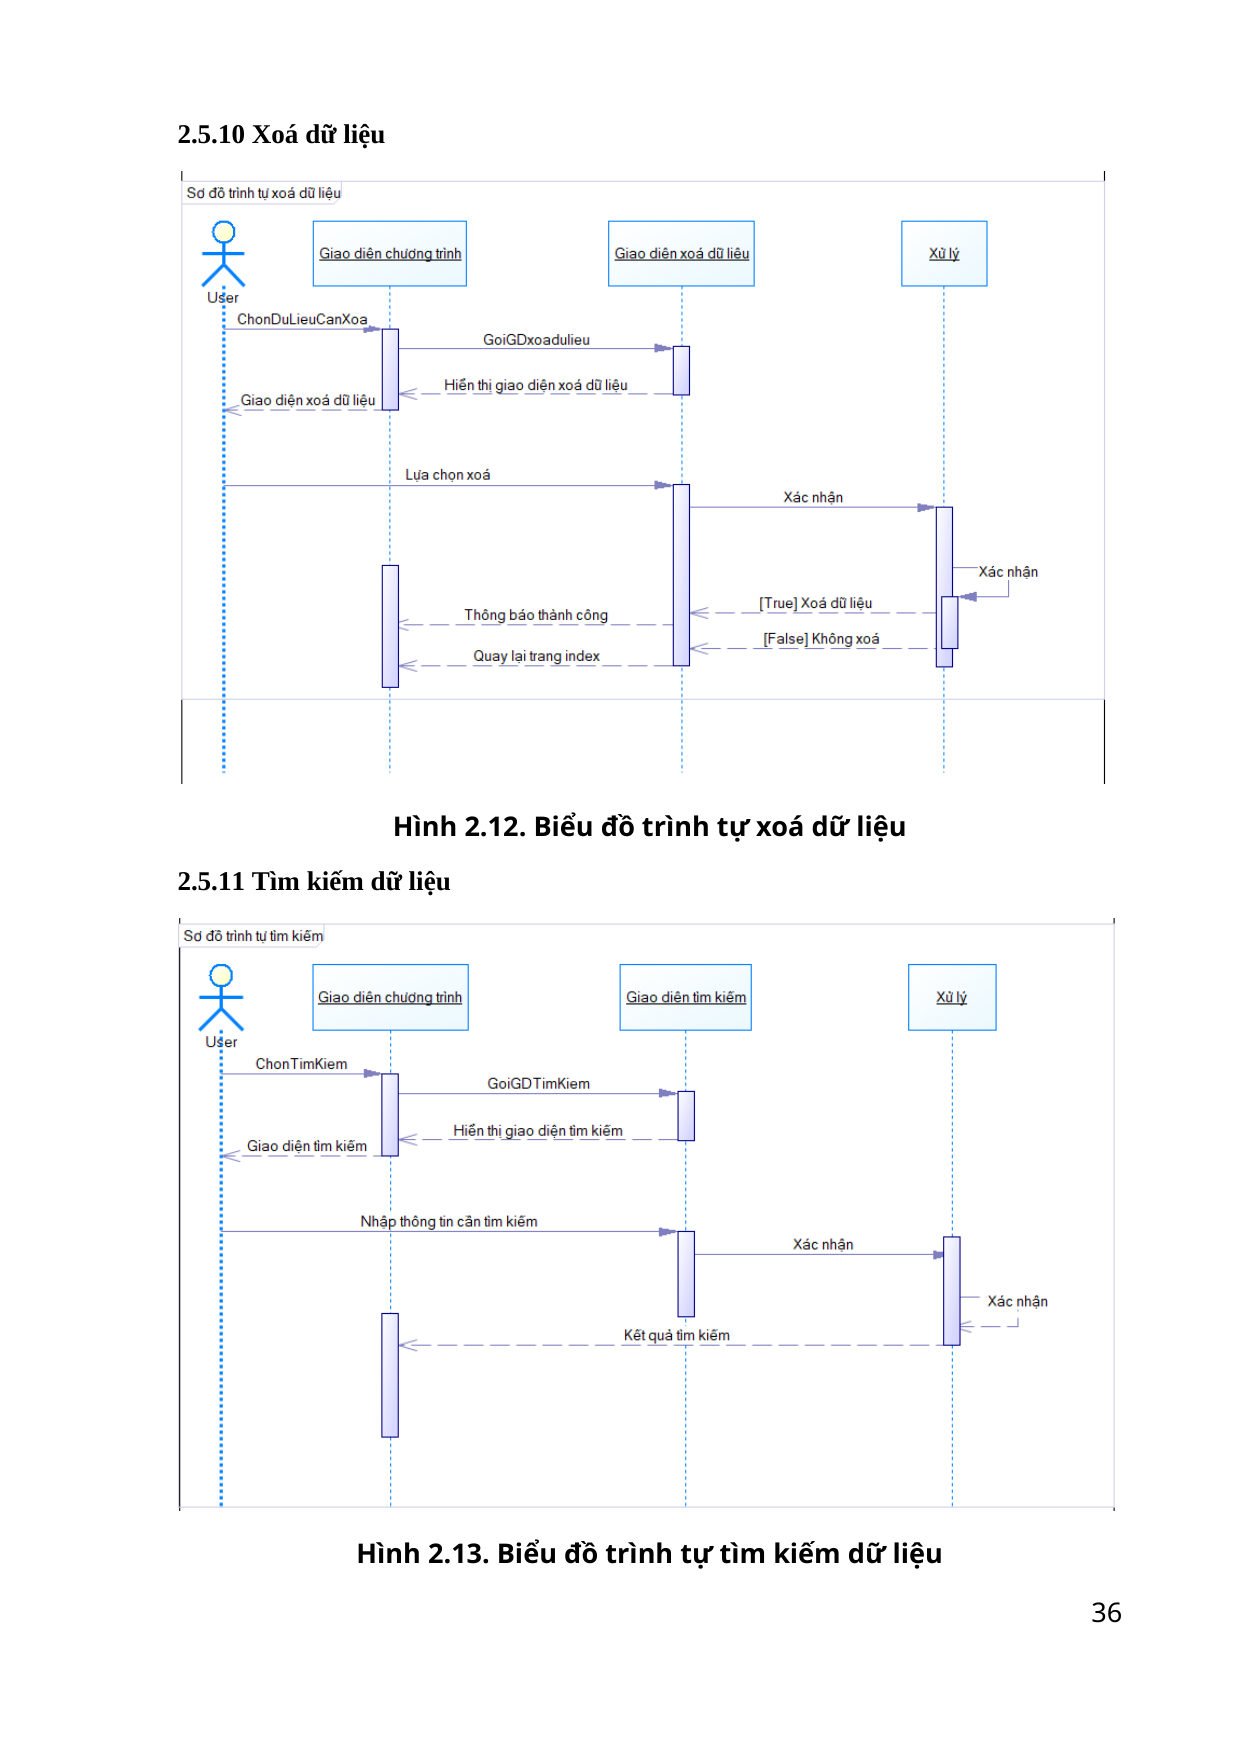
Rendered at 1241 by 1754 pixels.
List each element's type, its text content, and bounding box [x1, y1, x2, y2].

text Hình 2.. Biểu đồ trình tự tìm kiếm dữ liệu [177, 1534, 1122, 1571]
subtitle 2.5.11 Tìm kiếm dữ liệu [177, 865, 1122, 896]
subtitle 2.5.10 Xoá dữ liệu [177, 118, 1122, 149]
picture [177, 171, 1118, 784]
text Hình 2.. Biểu đồ trình tự xoá dữ liệu [177, 807, 1122, 844]
picture [177, 918, 1118, 1511]
